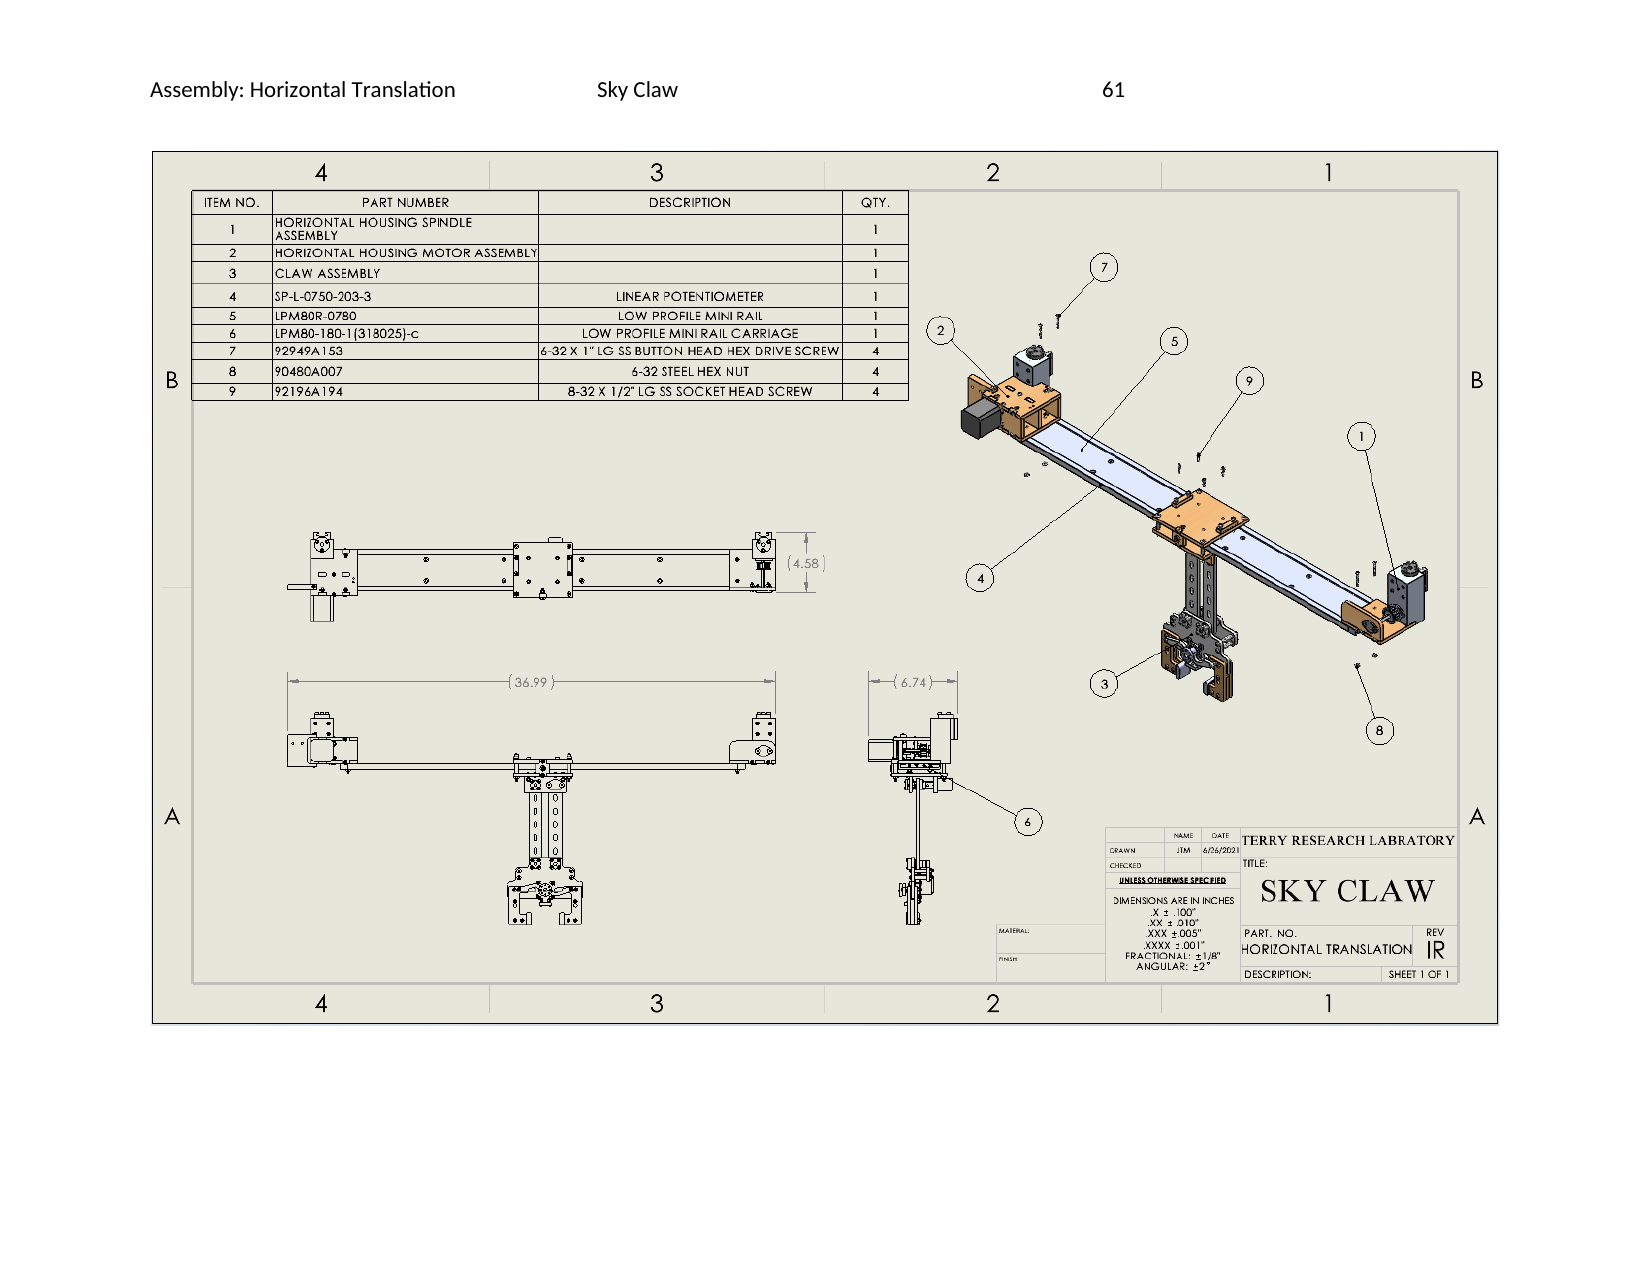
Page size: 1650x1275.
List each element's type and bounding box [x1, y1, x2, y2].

picture [150, 150, 1500, 1026]
